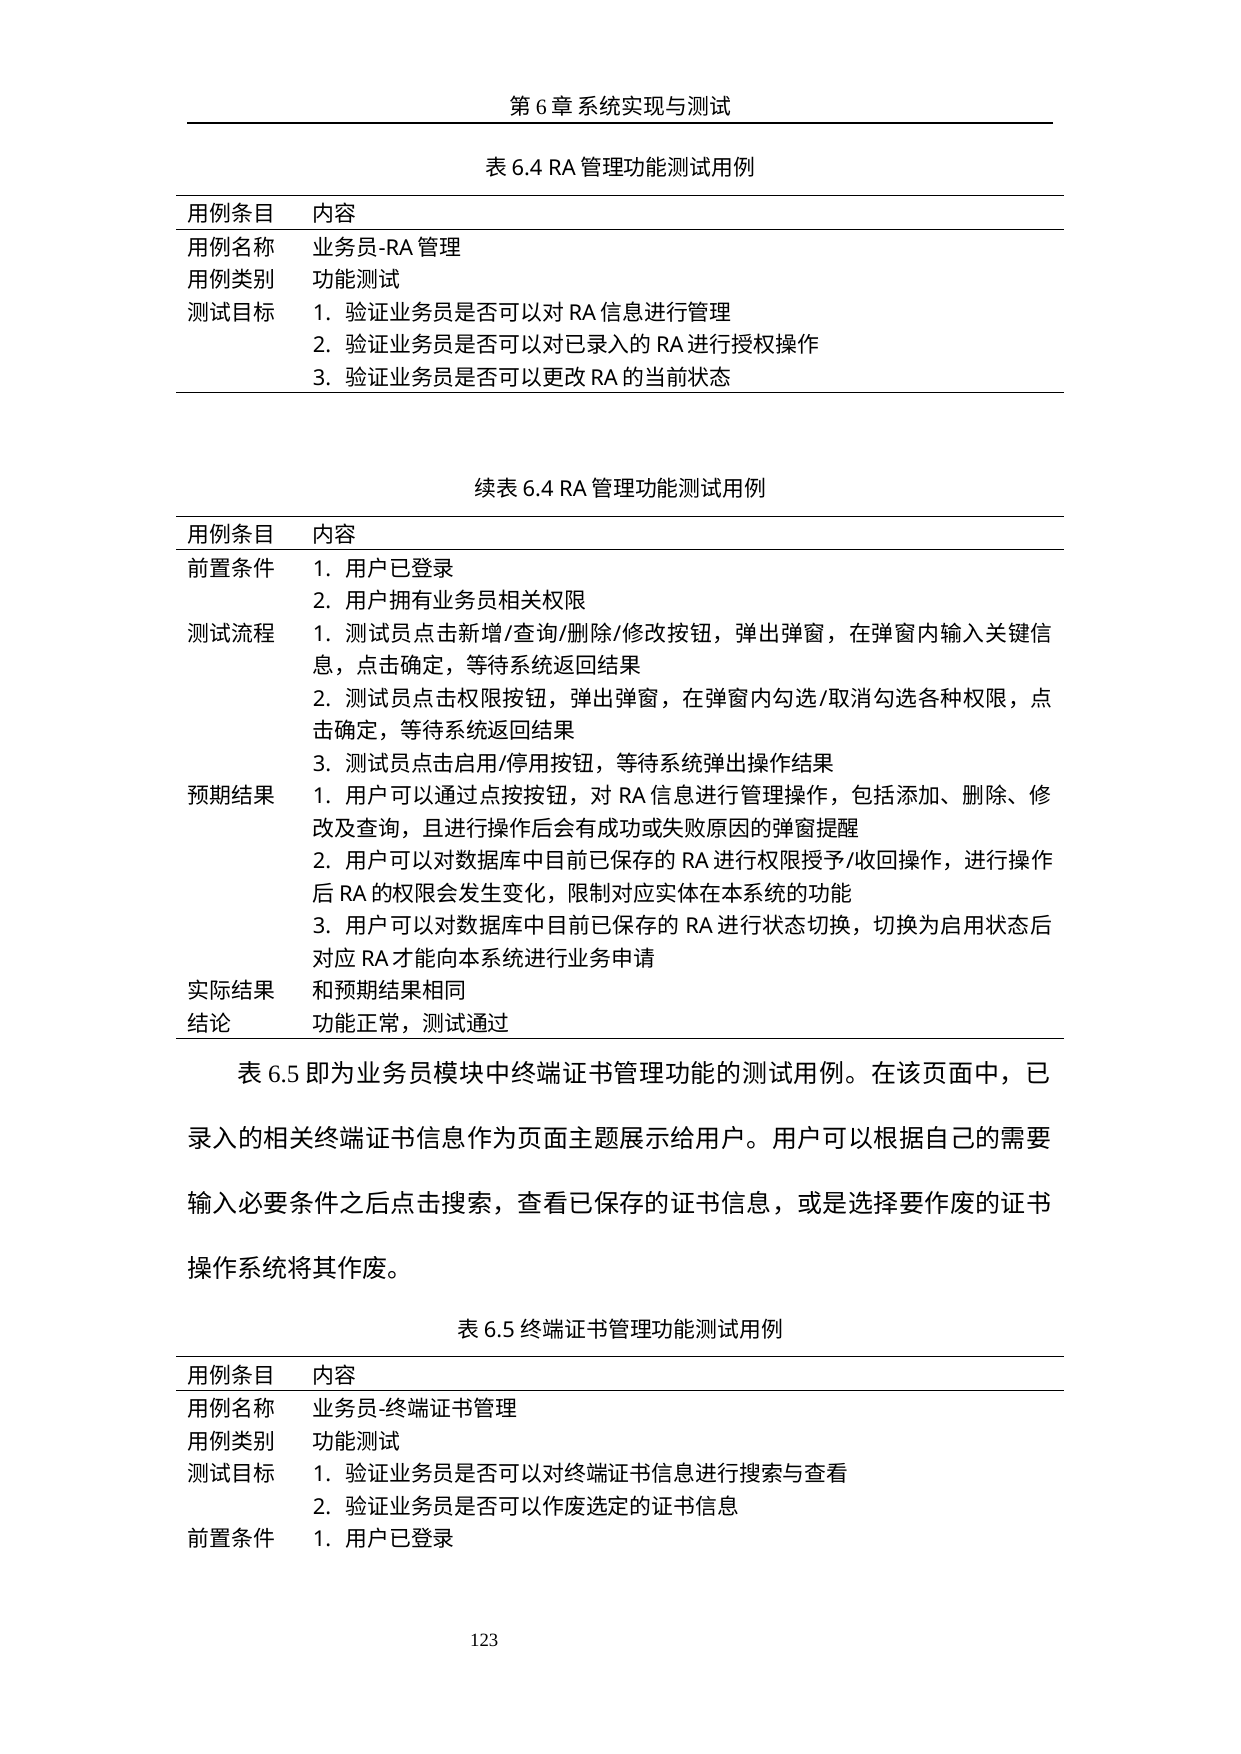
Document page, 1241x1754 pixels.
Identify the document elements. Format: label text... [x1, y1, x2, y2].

table_header 内容 [301, 1357, 1064, 1390]
table_header 用例条目 [176, 517, 301, 549]
table_cell 测试目标 [176, 295, 301, 392]
text 表6.4 RA管理功能测试用例 [187, 150, 1053, 182]
table_cell 业务员-RA管理 [301, 230, 1064, 262]
table_header 内容 [301, 517, 1064, 549]
table_cell 功能测试 [301, 1423, 1064, 1456]
text 续表6.4 RA管理功能测试用例 [187, 471, 1053, 503]
table_header 用例条目 [176, 196, 301, 228]
table_cell 验证业务员是否可以对RA信息进行管理 验证业务员是否可以对已录入的RA进行授权操作 验证业务员是否可以更改RA的当前状态 [301, 295, 1064, 392]
table_cell 用例类别 [176, 262, 301, 294]
table_cell 功能正常，测试通过 [301, 1005, 1064, 1038]
table_cell 功能测试 [301, 262, 1064, 294]
table_cell 用例名称 [176, 230, 301, 262]
table_header 用例条目 [176, 1357, 301, 1390]
table_cell 预期结果 [176, 778, 301, 973]
table_cell 结论 [176, 1005, 301, 1038]
table_cell 测试员点击新增/查询/删除/修改按钮，弹出弹窗，在弹窗内输入关键信息，点击确定，等待系统返回结果 测试员点击权限按钮，弹出弹窗，在弹窗内勾选/取消勾选各种权限，点击确定，等待系统返回结果 测试员点击启用/停用按钮，等待系统弹出操作结果 [301, 615, 1064, 778]
table_cell 用户已登录 用户拥有业务员相关权限 [301, 550, 1064, 615]
table_header 内容 [301, 196, 1064, 228]
text 表6.5 终端证书管理功能测试用例 [187, 1311, 1053, 1344]
table_cell 前置条件 [176, 1521, 301, 1553]
table_cell 验证业务员是否可以对终端证书信息进行搜索与查看 验证业务员是否可以作废选定的证书信息 [301, 1456, 1064, 1521]
table_cell 业务员-终端证书管理 [301, 1391, 1064, 1423]
table_cell 测试流程 [176, 615, 301, 778]
table_cell 测试目标 [176, 1456, 301, 1521]
table_cell 和预期结果相同 [301, 973, 1064, 1005]
table_cell 用例名称 [176, 1391, 301, 1423]
table_cell 实际结果 [176, 973, 301, 1005]
table_cell 用户已登录 用户拥有业务员相关权限 [301, 1521, 1064, 1553]
table_cell 用户可以通过点按按钮，对RA信息进行管理操作，包括添加、删除、修改及查询，且进行操作后会有成功或失败原因的弹窗提醒 用户可以对数据库中目前已保存的RA进行权限授予/收回操作，进行操作后RA的权限会发生变化，限制对应实体在本系统的功能 用户可以对数据库中目前已保存的RA进行状态切换，切换为启用状态后对应RA才能向本系统进行业务申请 [301, 778, 1064, 973]
text 表6.5即为业务员模块中终端证书管理功能的测试用例。在该页面中，已录入的相关终端证书信息作为页面主题展示给用户。用户可以根据自己的需要输入必要条件之后点击搜索，查看已保存的证书信息，或是选择要作废的证书，操作系统将其作废。 [187, 1039, 1053, 1299]
table_cell 用例类别 [176, 1423, 301, 1456]
table_cell 前置条件 [176, 550, 301, 615]
